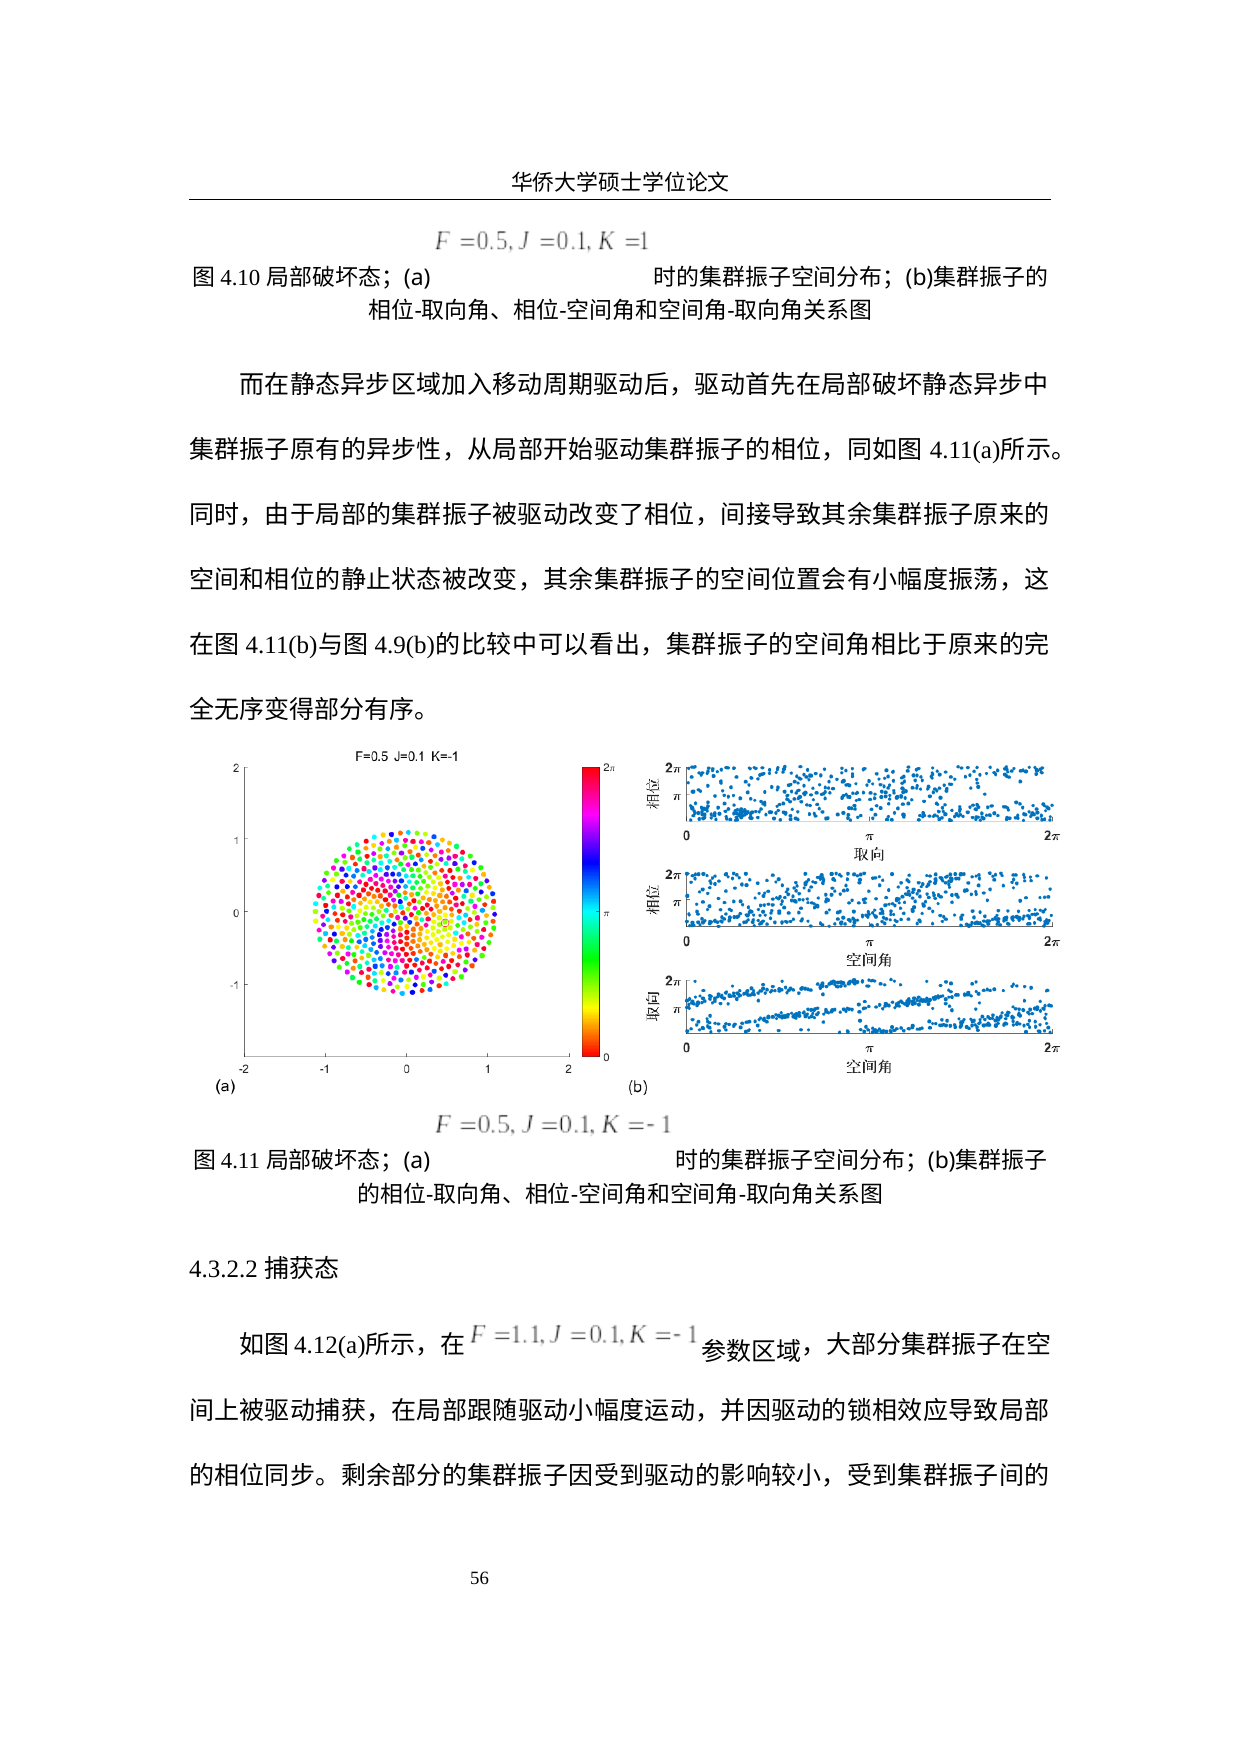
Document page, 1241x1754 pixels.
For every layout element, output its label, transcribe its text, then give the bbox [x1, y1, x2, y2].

text 图4.11 局部破坏态；(a)时的集群振子空间分布；(b)集群振子的相位-取向角、相位-空间角和空间角-取向角关系图 [189, 1110, 1051, 1209]
picture [205, 740, 1067, 1095]
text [189, 1311, 1051, 1506]
text 图4.10 局部破坏态；(a)时的集群振子空间分布；(b)集群振子的相位-取向角、相位-空间角和空间角-取向角关系图 [189, 227, 1051, 325]
subtitle 4.3.2.2 捕获态 [189, 1234, 1051, 1299]
text 而在静态异步区域加入移动周期驱动后，驱动首先在局部破坏静态异步中集群振子原有的异步性，从局部开始驱动集群振子的相位，同如图4.11(a)所示。同时，由于局部的集群振子被驱动改变了相位，间接导致其余集群振子原来的空间和相位的静止状态被改变，其余集群振子的空间位置会有小幅度振荡，这在图4.11(b)与图4.9(b)的比较中可以看出，集群振子的空间角相比于原来的完全无序变得部分有序。 [189, 350, 1051, 740]
